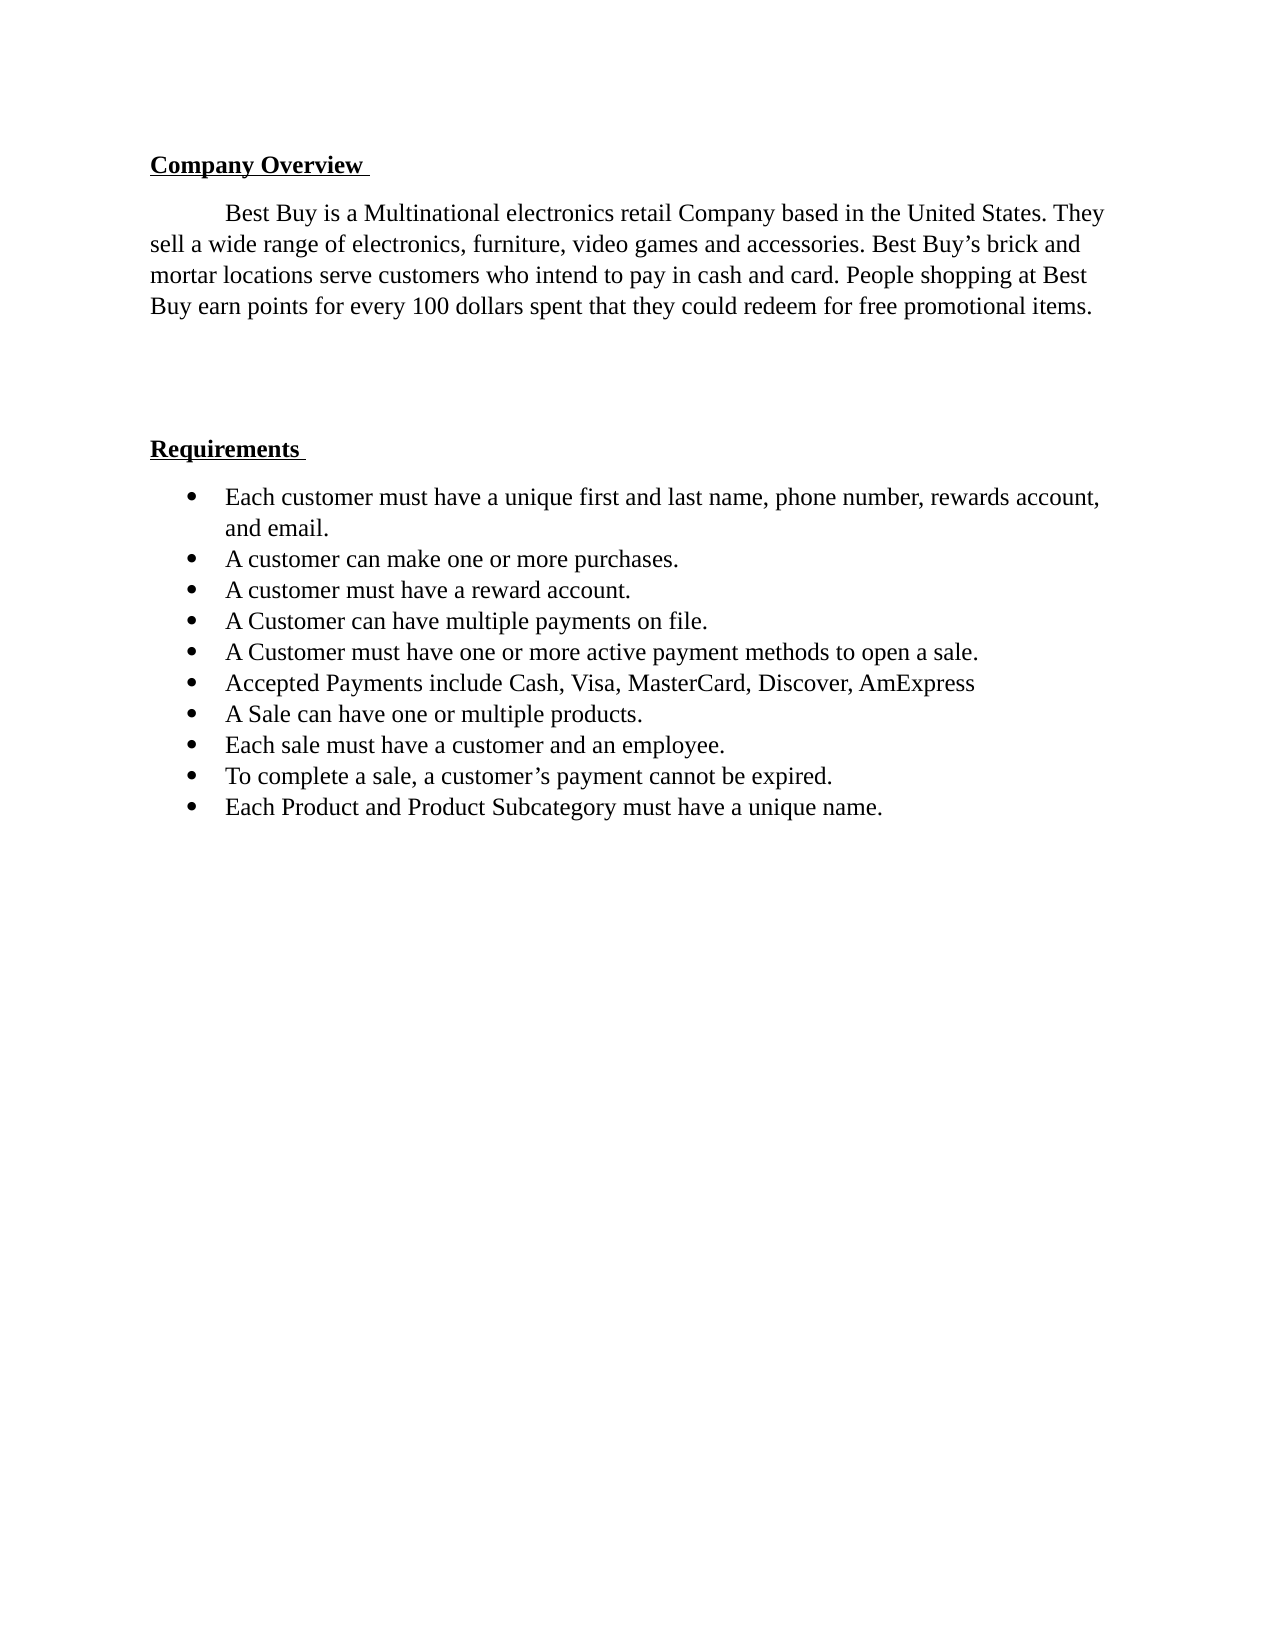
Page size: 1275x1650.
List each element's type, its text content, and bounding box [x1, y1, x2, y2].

list A customer must have a reward account. [187, 575, 1125, 603]
list A Sale can have one or multiple products. [187, 699, 1125, 728]
list Accepted Payments include Cash, Visa, MasterCard, Discover, AmExpress [187, 668, 1125, 697]
list A customer can make one or more purchases. [187, 544, 1125, 572]
list Each sale must have a customer and an employee. [187, 730, 1125, 759]
list A Customer must have one or more active payment methods to open a sale. [187, 637, 1125, 666]
text Best Buy is a Multinational electronics retail Company based in the United States. They sell a wide range of electronics, furniture, video games and accessories. Best Buy’s brick and mortar locations serve customers who intend to pay in cash and card. People shopping at Best Buy earn points for every 100 dollars spent that they could redeem for free promotional items. [150, 198, 1125, 319]
list To complete a sale, a customer’s payment cannot be expired. [187, 761, 1125, 790]
list Each Product and Product Subcategory must have a unique name. [187, 792, 1125, 821]
text Company Overview [150, 150, 1125, 179]
text Requirements [150, 434, 1125, 463]
list A Customer can have multiple payments on file. [187, 606, 1125, 634]
list Each customer must have a unique first and last name, phone number, rewards account, and email. [187, 482, 1125, 541]
